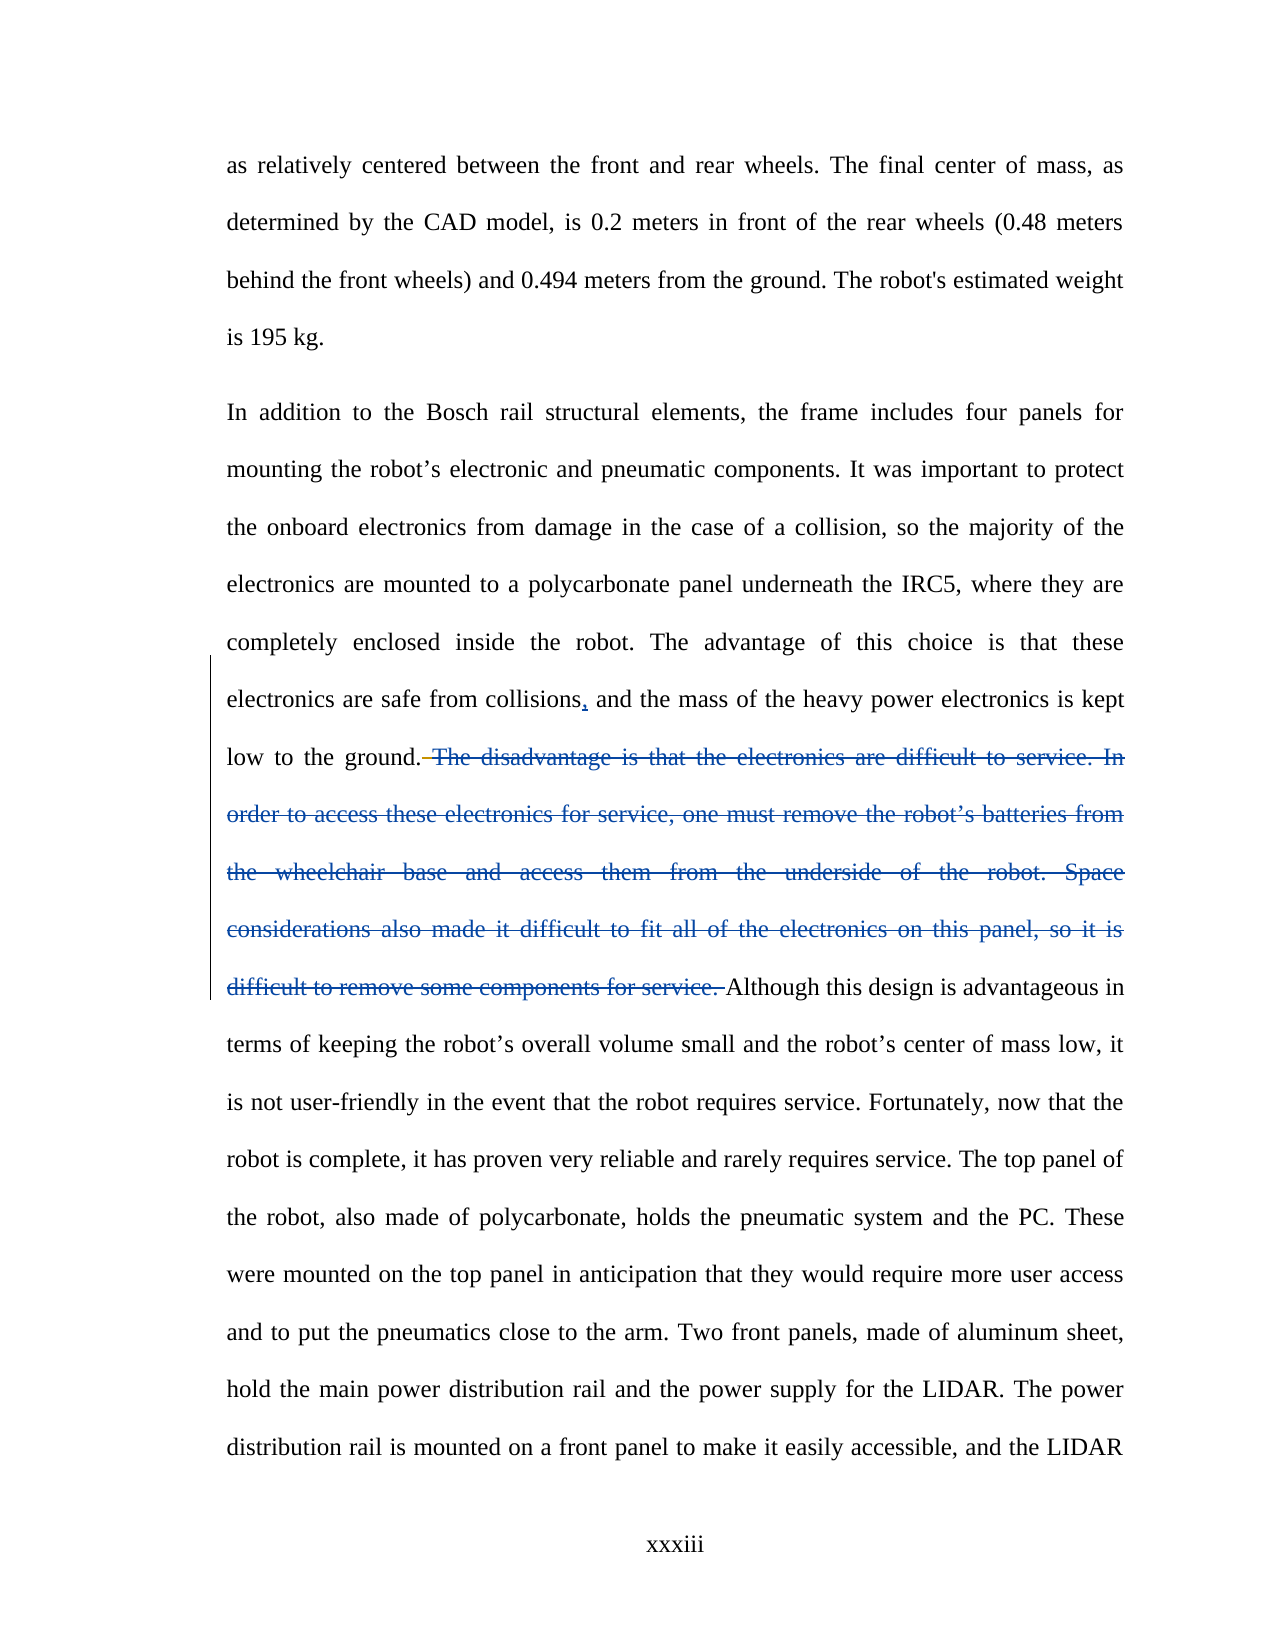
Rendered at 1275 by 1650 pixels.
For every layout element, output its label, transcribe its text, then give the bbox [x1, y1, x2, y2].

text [226, 873, 1125, 1460]
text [226, 150, 1125, 351]
